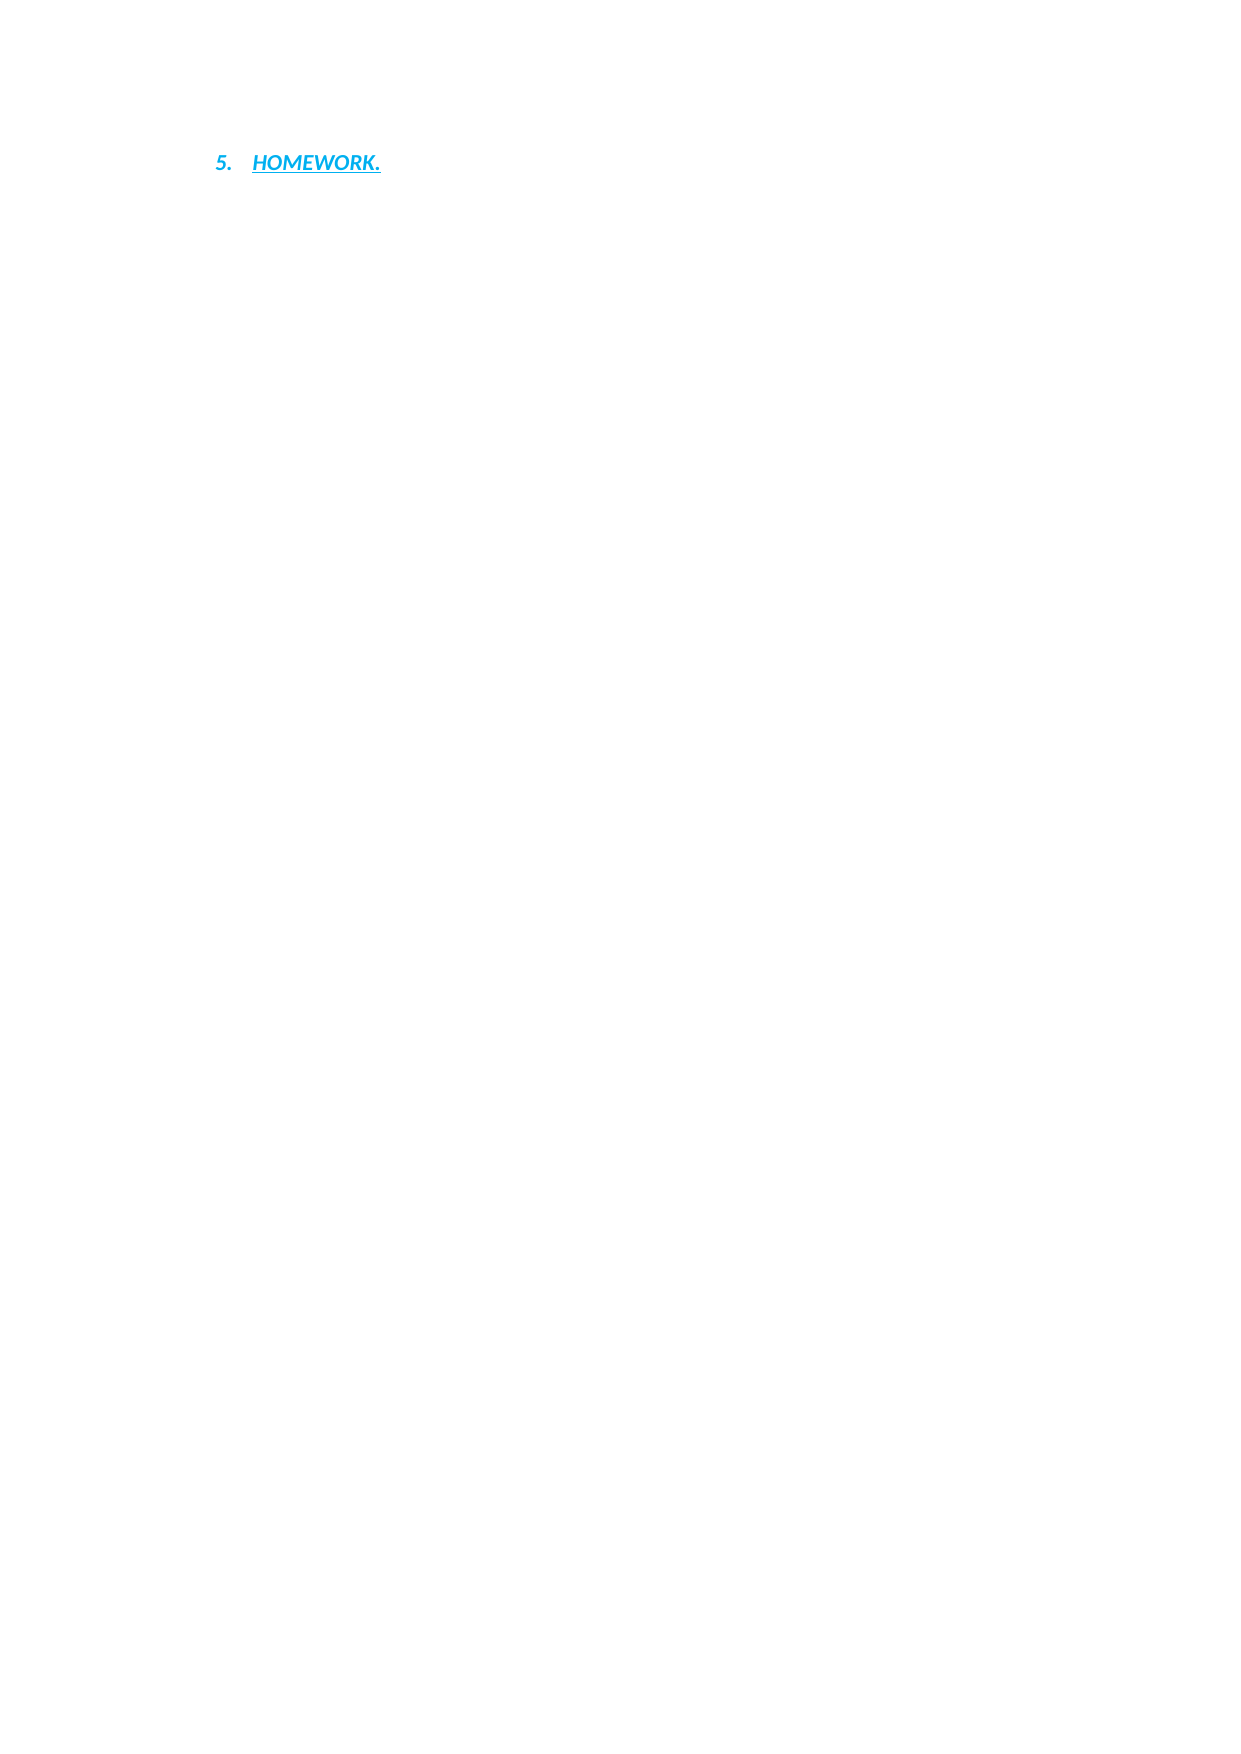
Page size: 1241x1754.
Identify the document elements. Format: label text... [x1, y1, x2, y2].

list HOMEWORK. [215, 148, 1063, 176]
